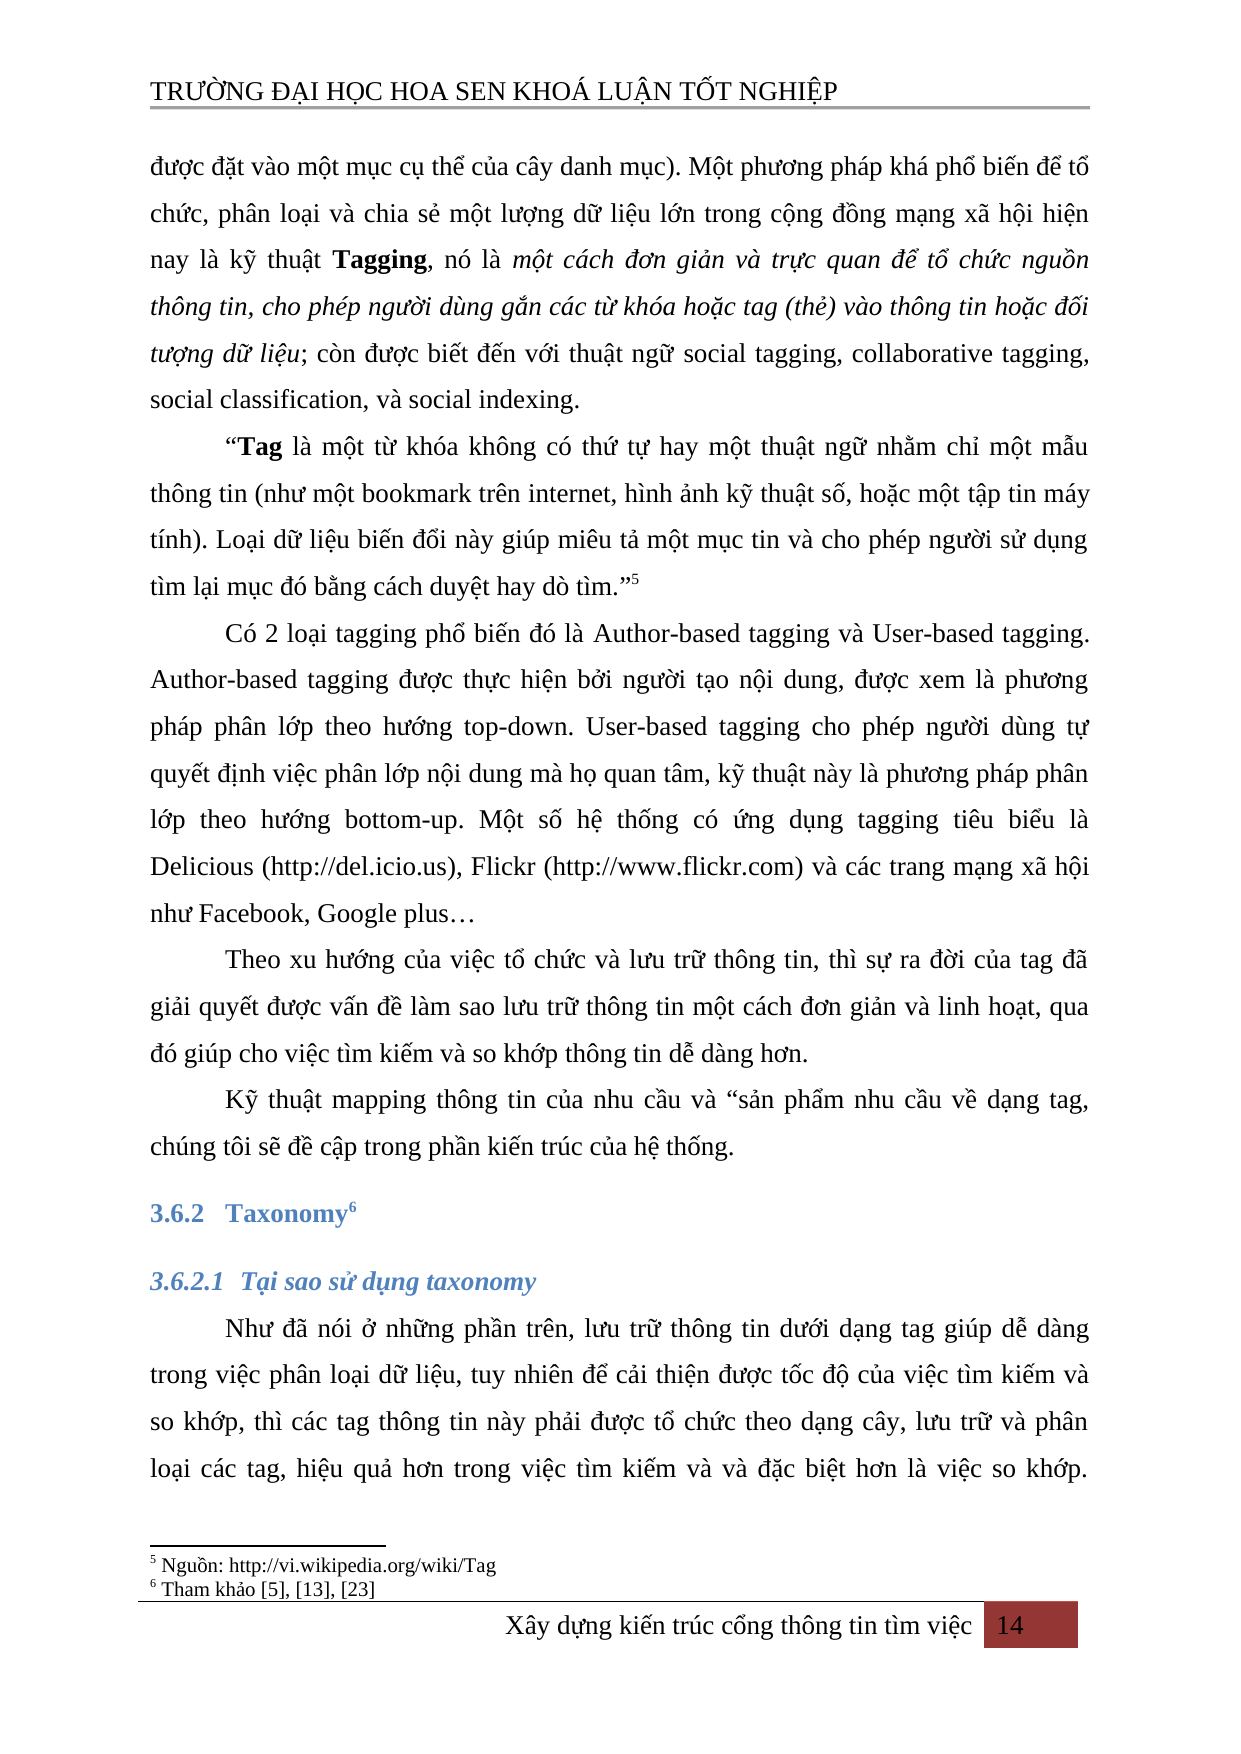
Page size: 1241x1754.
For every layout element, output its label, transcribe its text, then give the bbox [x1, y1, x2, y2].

text “Tag là một từ khóa không có thứ tự hay một thuật ngữ nhằm chỉ một mẫu thông tin (như một bookmark trên internet, hình ảnh kỹ thuật số, hoặc một tập tin máy tính). Loại dữ liệu biến đổi này giúp miêu tả một mục tin và cho phép người sử dụng tìm lại mục đó bằng cách duyệt hay dò tìm.” [150, 430, 1090, 601]
text Có 2 loại tagging phổ biến đó là Author-based tagging và User-based tagging. Author-based tagging được thực hiện bởi người tạo nội dung, được xem là phương pháp phân lớp theo hướng top-down. User-based tagging cho phép người dùng tự quyết định việc phân lớp nội dung mà họ quan tâm, kỹ thuật này là phương pháp phân lớp theo hướng bottom-up. Một số hệ thống có ứng dụng tagging tiêu biểu là Delicious (http://del.icio.us), Flickr (http://www.flickr.com) và các trang mạng xã hội như Facebook, Google plus… [150, 617, 1090, 928]
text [150, 1312, 1090, 1483]
subtitle Taxonomy [150, 1197, 1090, 1229]
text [150, 150, 1090, 414]
subtitle Tại sao sử dụng taxonomy [150, 1265, 1090, 1296]
text Theo xu hướng của việc tổ chức và lưu trữ thông tin, thì sự ra đời của tag đã giải quyết được vấn đề làm sao lưu trữ thông tin một cách đơn giản và linh hoạt, qua đó giúp cho việc tìm kiếm và so khớp thông tin dễ dàng hơn. [150, 943, 1090, 1068]
text Kỹ thuật mapping thông tin của nhu cầu và “sản phẩm nhu cầu về dạng tag, chúng tôi sẽ đề cập trong phần kiến trúc của hệ thống. [150, 1083, 1090, 1161]
